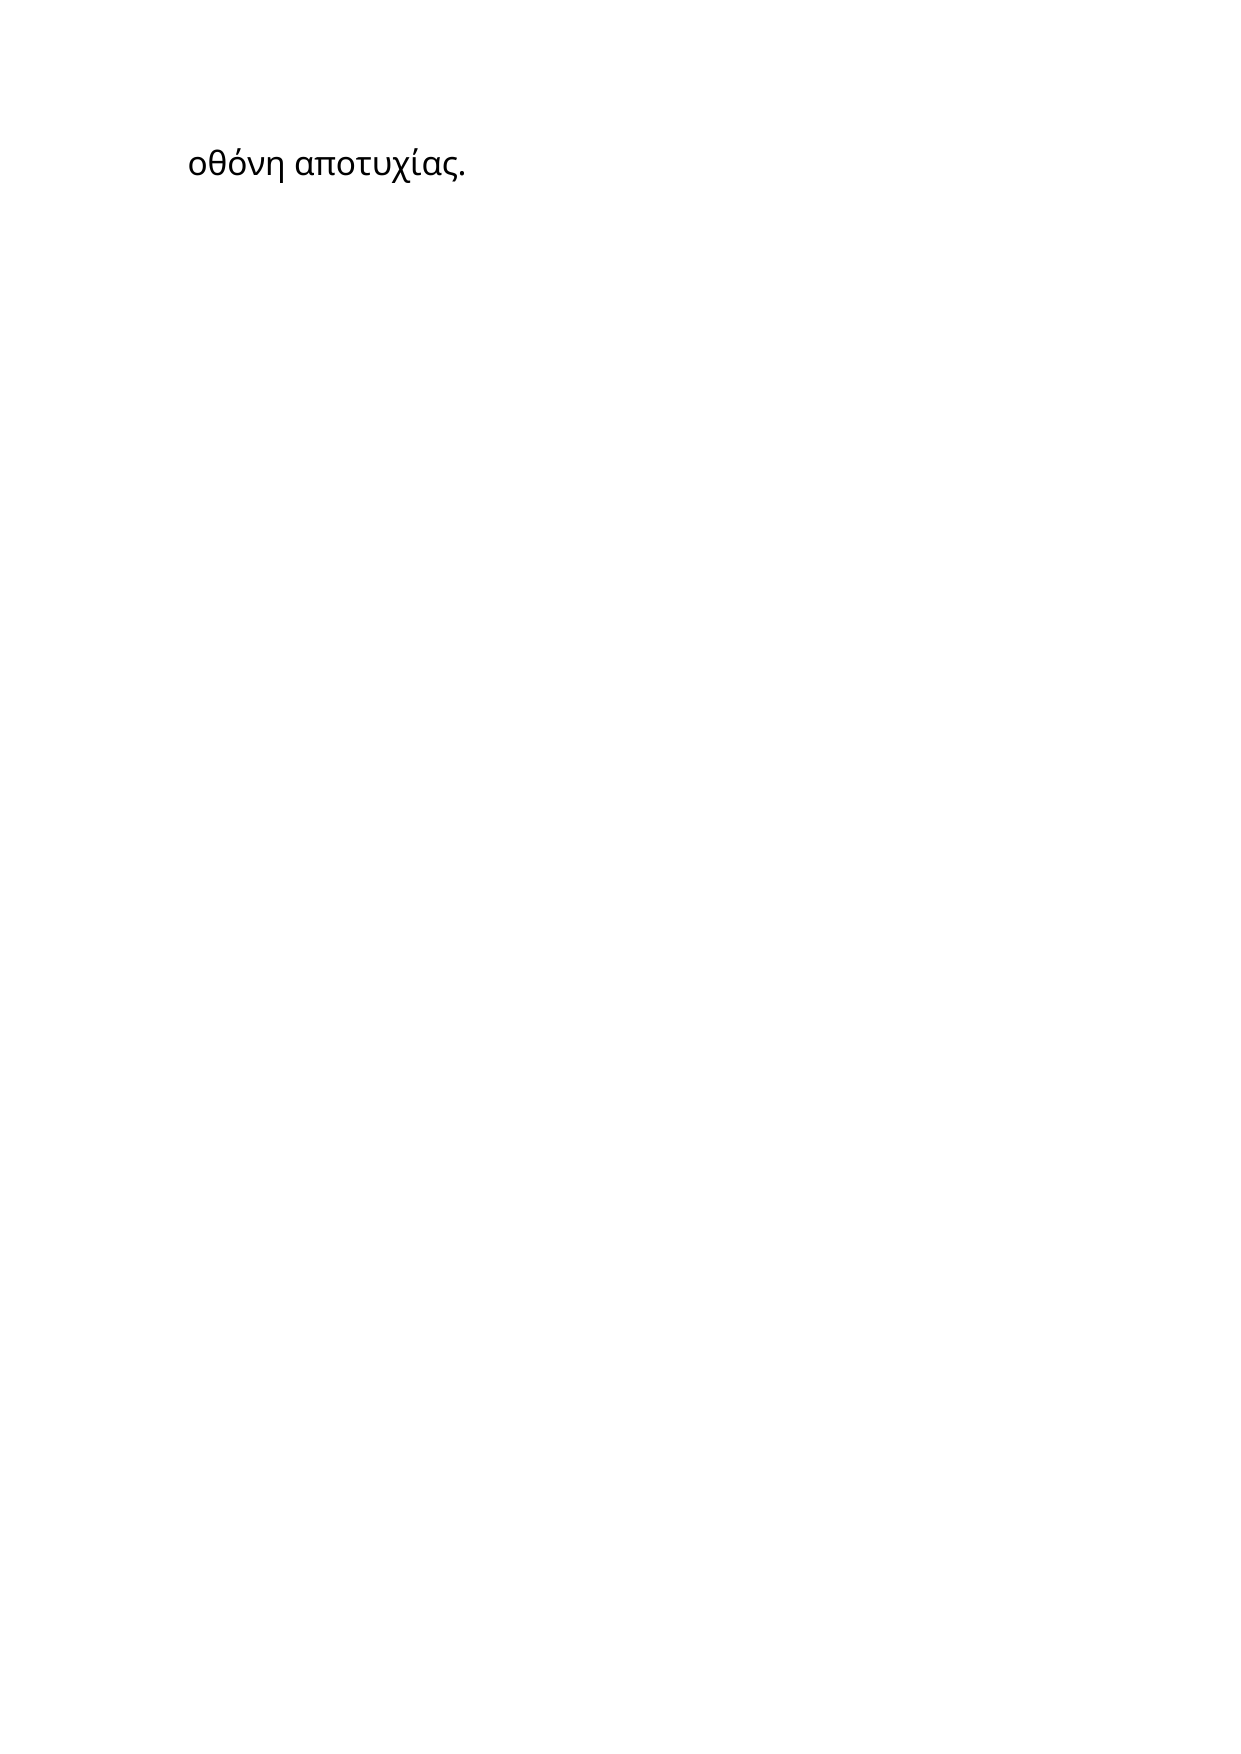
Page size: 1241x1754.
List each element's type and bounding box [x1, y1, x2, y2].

text [187, 139, 914, 185]
